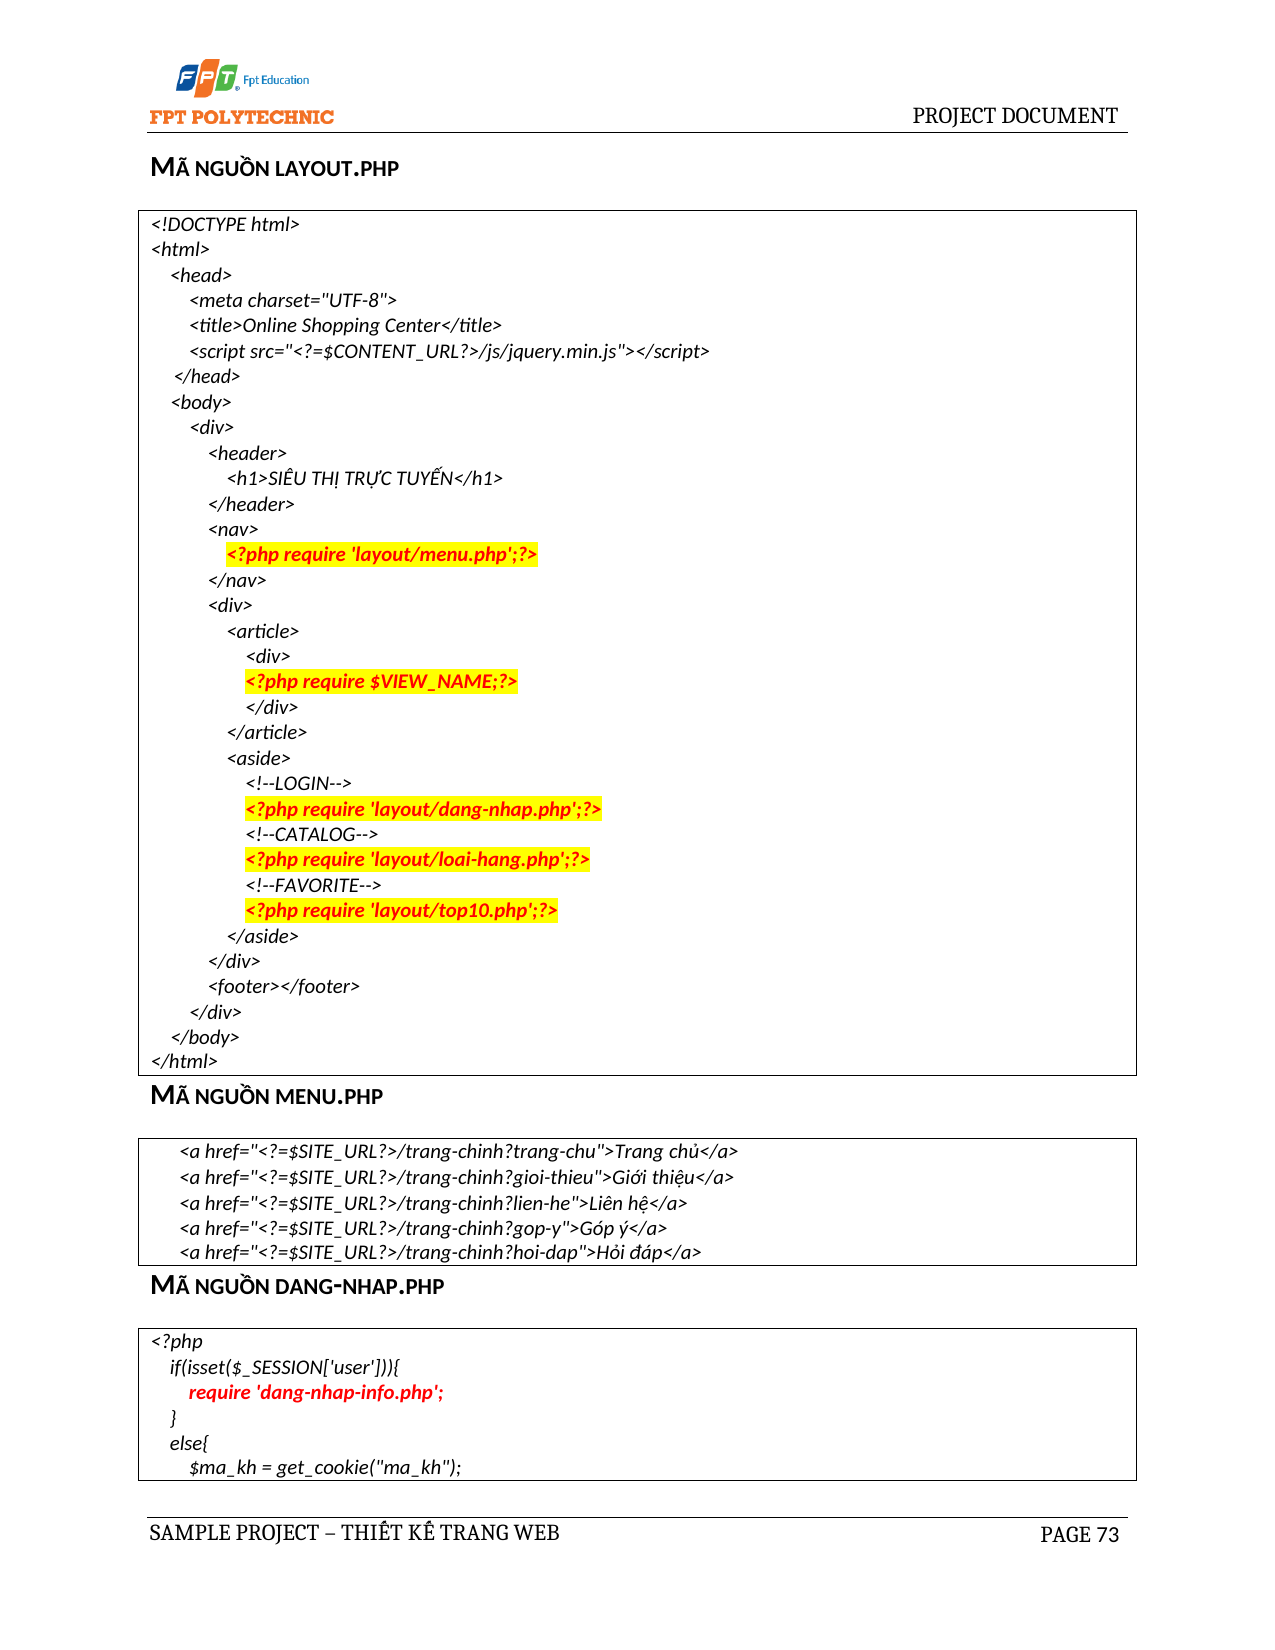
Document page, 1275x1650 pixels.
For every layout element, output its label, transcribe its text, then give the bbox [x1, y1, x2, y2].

table_header <!DOCTYPE html> <html> <head> <meta charset="UTF-8"> <title>Online Shopping Center</title> <script src="<?=$CONTENT_URL?>/js/jquery.min.js"></script> </head> <body> <div> <header> <h1>SIÊU THỊ TRỰC TUYẾN</h1> </header> <nav> <?php require 'layout/menu.php';?> </nav> <div> <article> <div> <?php require $VIEW_NAME;?> </div> </article> <aside> <!--LOGIN--> <?php require 'layout/dang-nhap.php';?> <!--CATALOG--> <?php require 'layout/loai-hang.php';?> <!--FAVORITE--> <?php require 'layout/top10.php';?> </aside> </div> <footer></footer> </div> </body> </html> [139, 211, 1136, 1075]
table_header <?php if(isset($_SESSION['user'])){ require 'dang-nhap-info.php'; } else{ $ma_kh = get_cookie("ma_kh"); [139, 1329, 1136, 1480]
text MÃ NGUỒN MENU.PHP [150, 1076, 1148, 1112]
table_header <a href="<?=$SITE_URL?>/trang-chinh?trang-chu">Trang chủ</a> <a href="<?=$SITE_URL?>/trang-chinh?gioi-thieu">Giới thiệu</a> <a href="<?=$SITE_URL?>/trang-chinh?lien-he">Liên hệ</a> <a href="<?=$SITE_URL?>/trang-chinh?gop-y">Góp ý</a> <a href="<?=$SITE_URL?>/trang-chinh?hoi-dap">Hỏi đáp</a> [139, 1139, 1136, 1265]
picture [150, 59, 334, 124]
text MÃ NGUỒN DANG-NHAP.PHP [150, 1266, 1148, 1302]
text MÃ NGUỒN LAYOUT.PHP [150, 148, 1148, 184]
